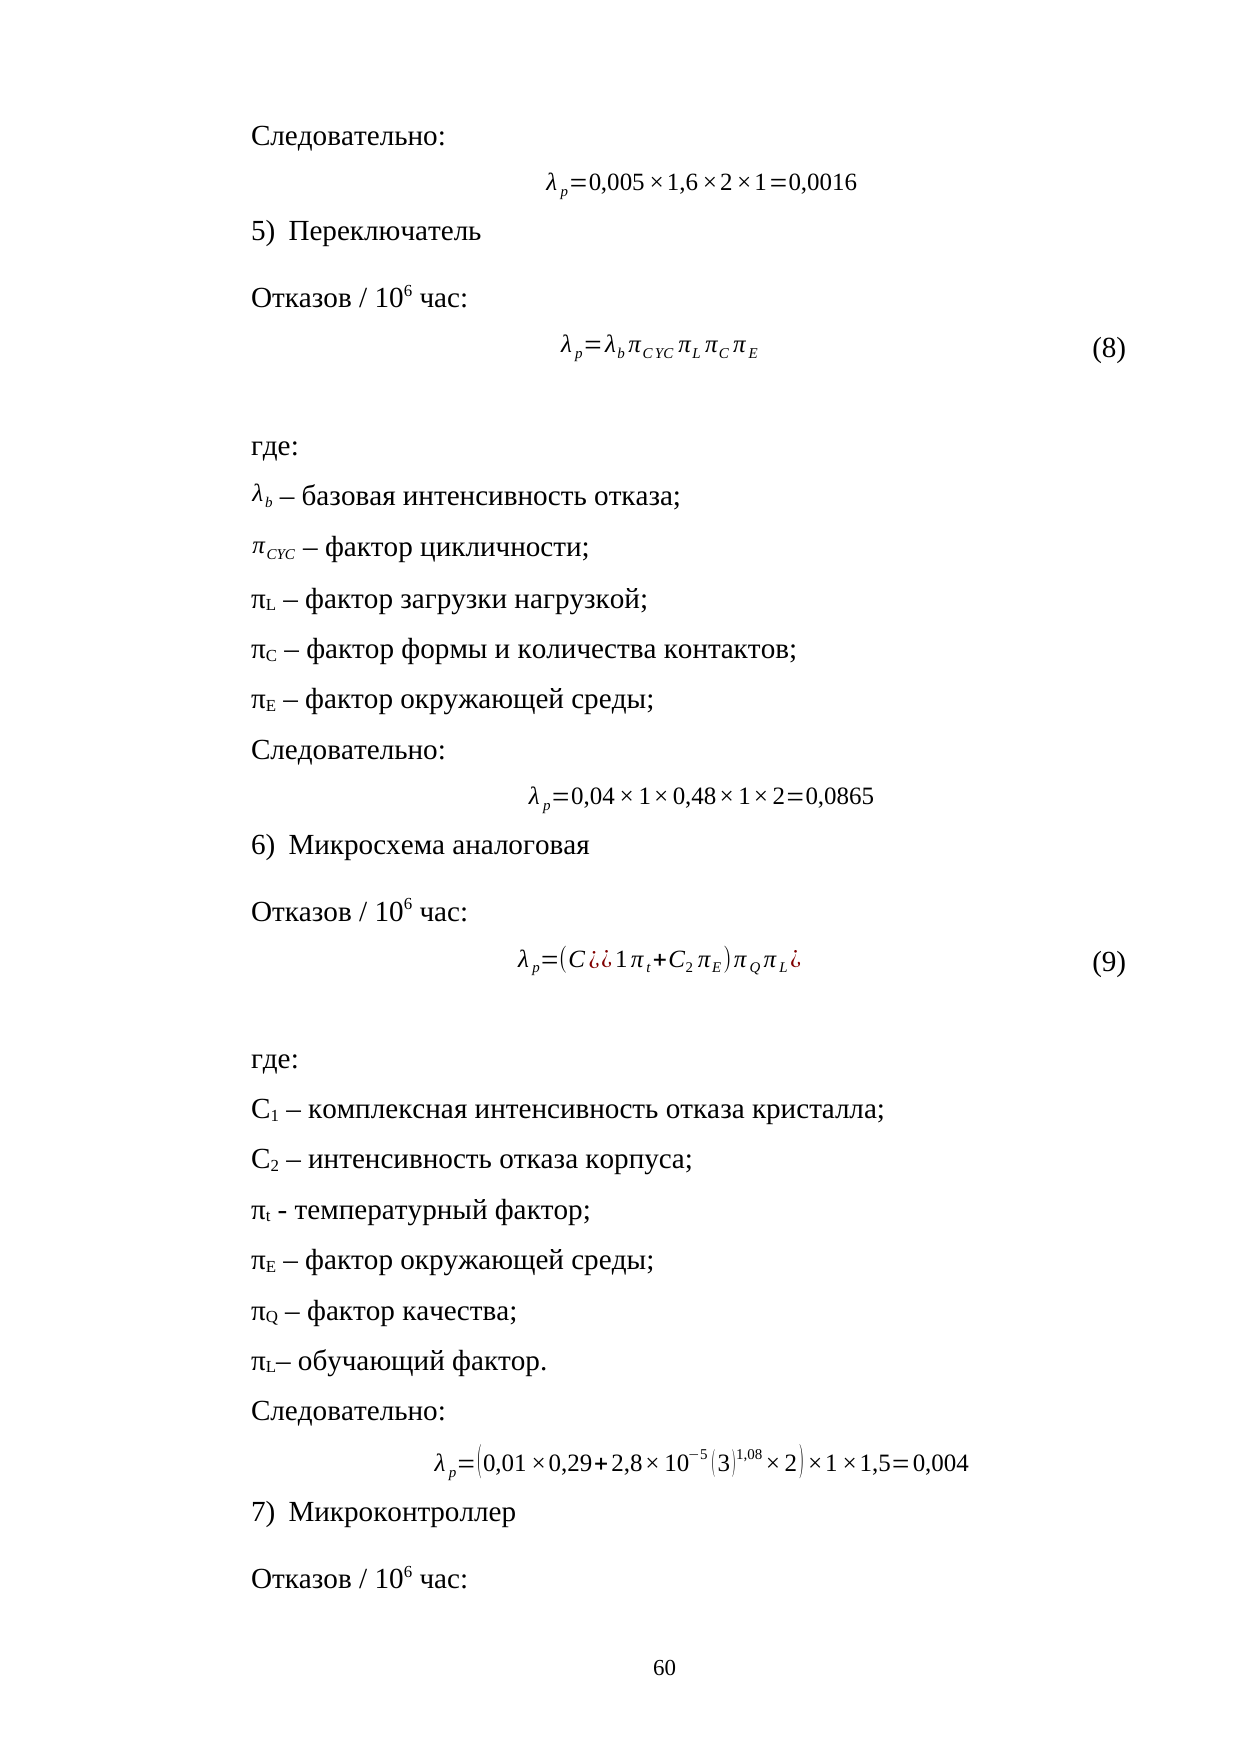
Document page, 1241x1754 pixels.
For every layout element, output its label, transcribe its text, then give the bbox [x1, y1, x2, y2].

text Отказов / 106 час: [251, 894, 1152, 927]
text C1 – комплексная интенсивность отказа кристалла; [251, 1091, 1152, 1125]
list Микроконтроллер [251, 1494, 1152, 1528]
text Следовательно: [251, 732, 1152, 766]
list Микросхема аналоговая [251, 827, 1152, 860]
text πQ – фактор качества; [251, 1293, 1152, 1326]
table_header [177, 331, 1067, 377]
table_header (9) [1067, 944, 1151, 991]
text – фактор цикличности; [251, 529, 1152, 564]
text πE – фактор окружающей среды; [251, 1242, 1152, 1276]
list Переключатель [251, 213, 1152, 247]
text Отказов / 106 час: [251, 1561, 1152, 1595]
text Следовательно: [251, 1393, 1152, 1427]
text Отказов / 106 час: [251, 280, 1152, 314]
text πt - температурный фактор; [251, 1192, 1152, 1226]
text – базовая интенсивность отказа; [251, 478, 1152, 513]
text πL– обучающий фактор. [251, 1343, 1152, 1376]
text πC – фактор формы и количества контактов; [251, 631, 1152, 665]
text πL – фактор загрузки нагрузкой; [251, 581, 1152, 614]
text C2 – интенсивность отказа корпуса; [251, 1142, 1152, 1175]
text где: [251, 1041, 1152, 1074]
text Следовательно: [251, 118, 1152, 152]
text πE – фактор окружающей среды; [251, 682, 1152, 715]
table_header (8) [1067, 331, 1151, 377]
text где: [251, 428, 1152, 461]
table_header [177, 944, 1067, 991]
